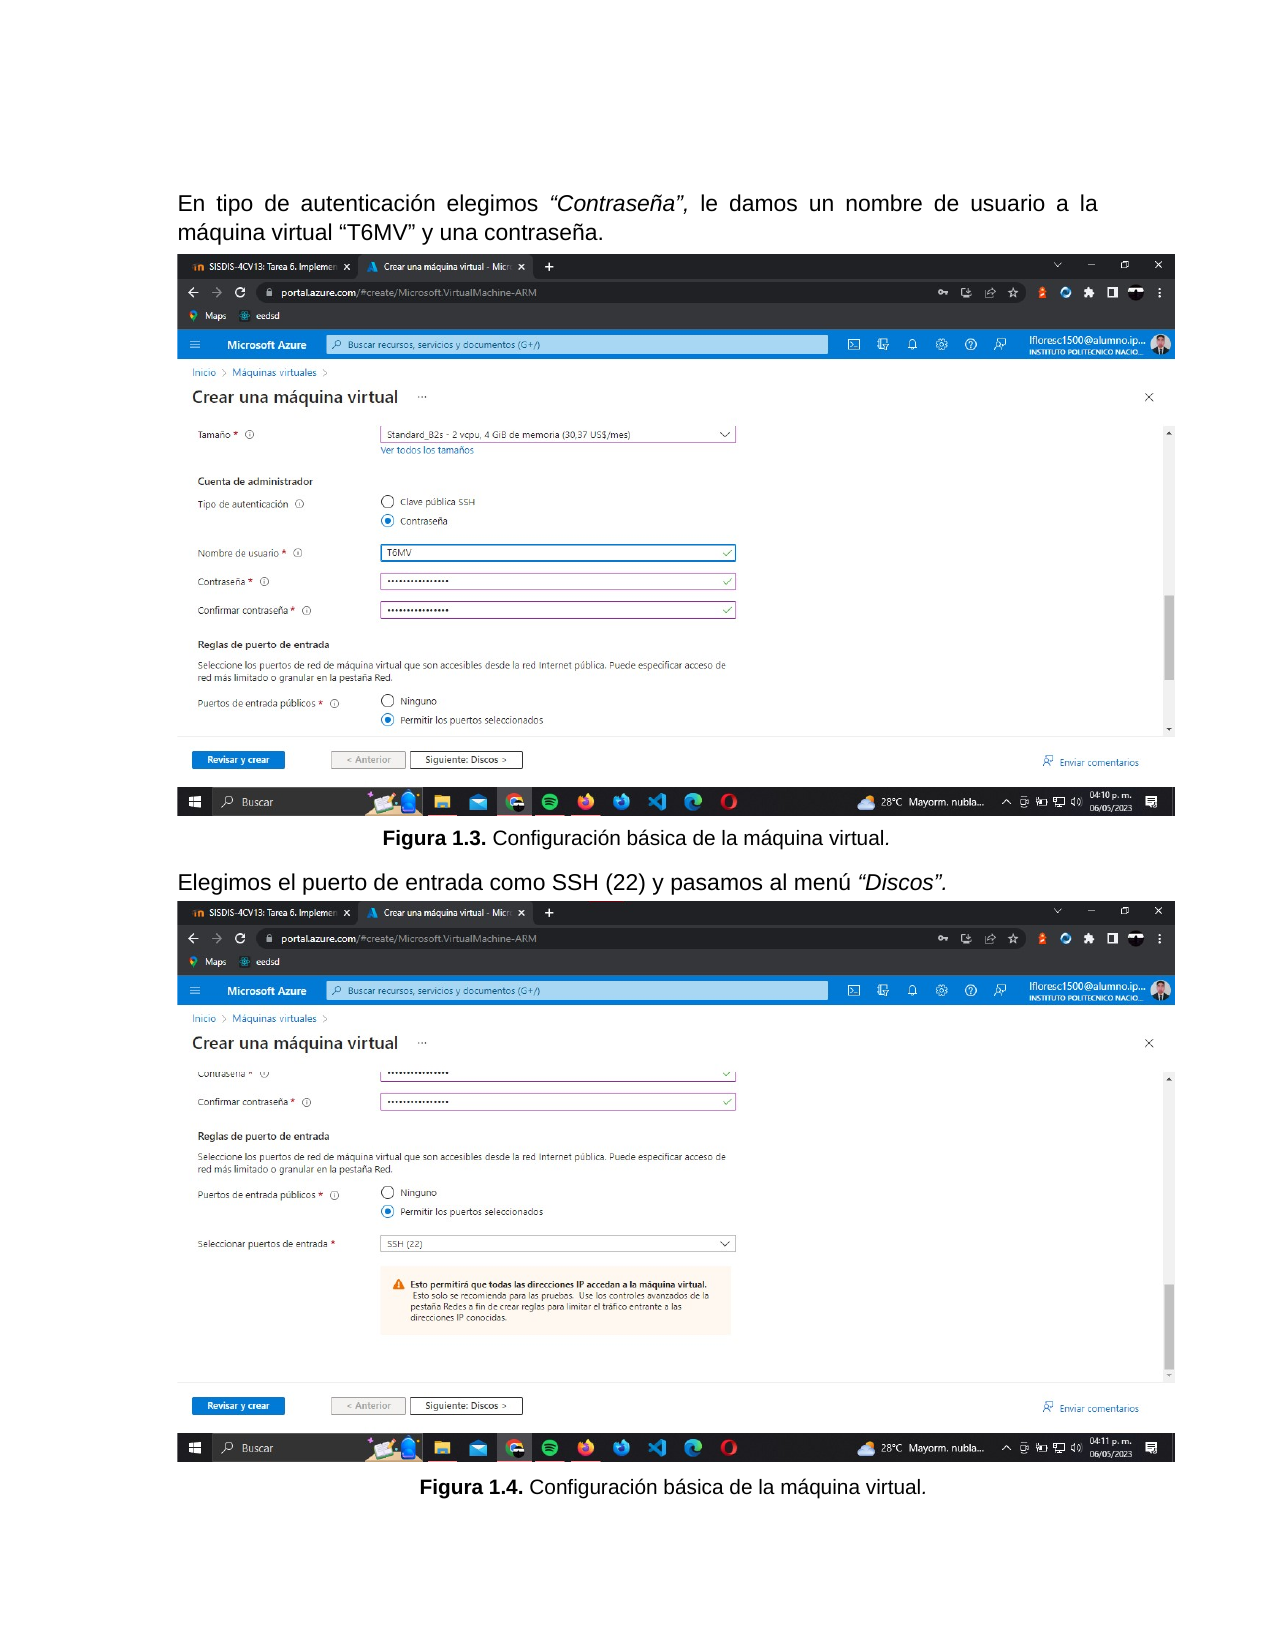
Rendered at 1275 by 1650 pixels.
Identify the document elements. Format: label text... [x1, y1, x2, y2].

text En tipo de autenticación elegimos “Contraseña”, le damos un nombre de usuario a la máquina virtual “T6MV” y una contraseña. [177, 190, 1098, 245]
text Figura 1.4. Configuración básica de la máquina virtual. [177, 1474, 1098, 1498]
picture [177, 901, 1175, 1462]
picture [177, 254, 1175, 816]
text Figura 1.3. Configuración básica de la máquina virtual. [177, 826, 1098, 850]
text Elegimos el puerto de entrada como SSH (22) y pasamos al menú “Discos”. [177, 869, 1098, 895]
